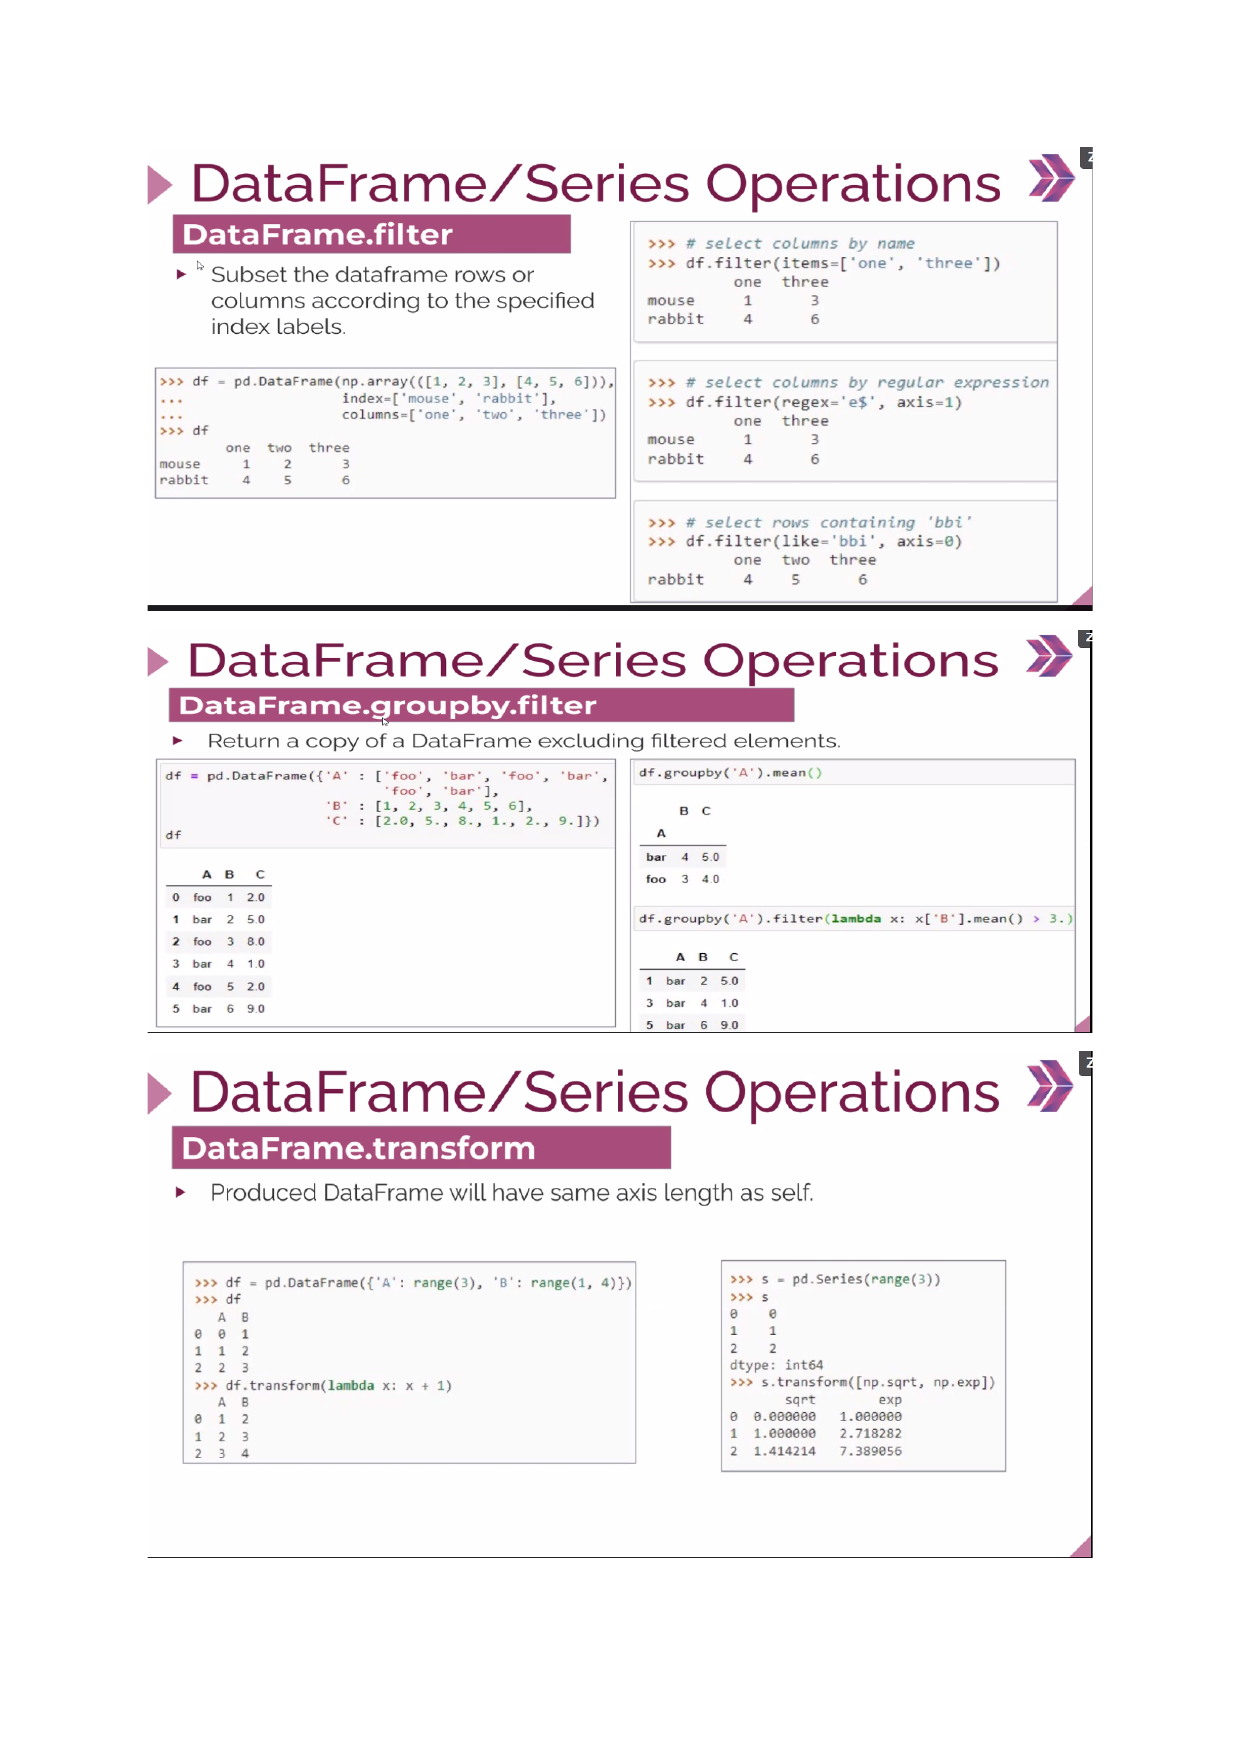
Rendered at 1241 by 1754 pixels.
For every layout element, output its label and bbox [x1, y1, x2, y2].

picture [147, 147, 1093, 611]
picture [147, 630, 1093, 1033]
picture [147, 1051, 1093, 1558]
